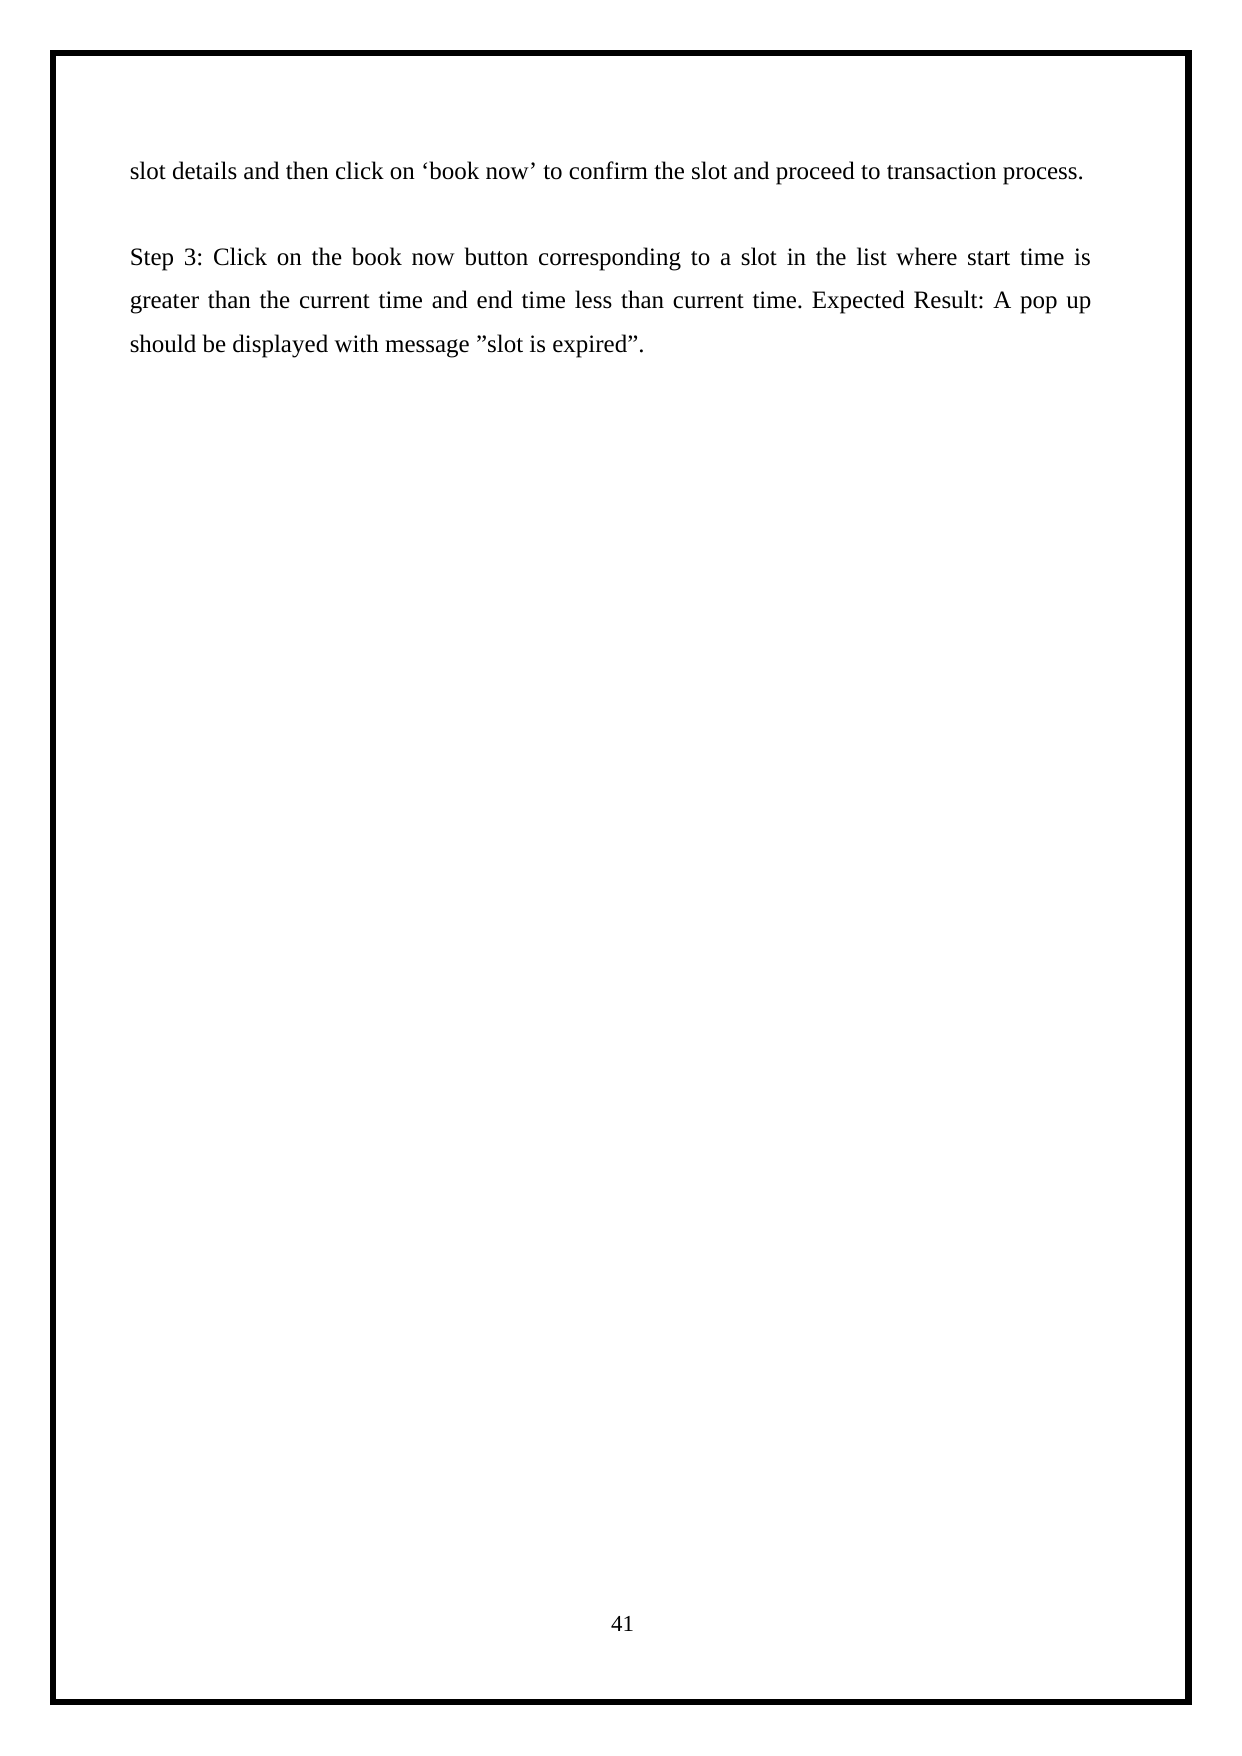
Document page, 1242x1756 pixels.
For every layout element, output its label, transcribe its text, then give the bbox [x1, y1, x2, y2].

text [129, 156, 1093, 185]
text Step 3: Click on the book now button corresponding to a slot in the list where start time is greater than the current time and end time less than current time. Expected Result: A pop up should be displayed with message ”slot is expired”. [129, 242, 1093, 357]
